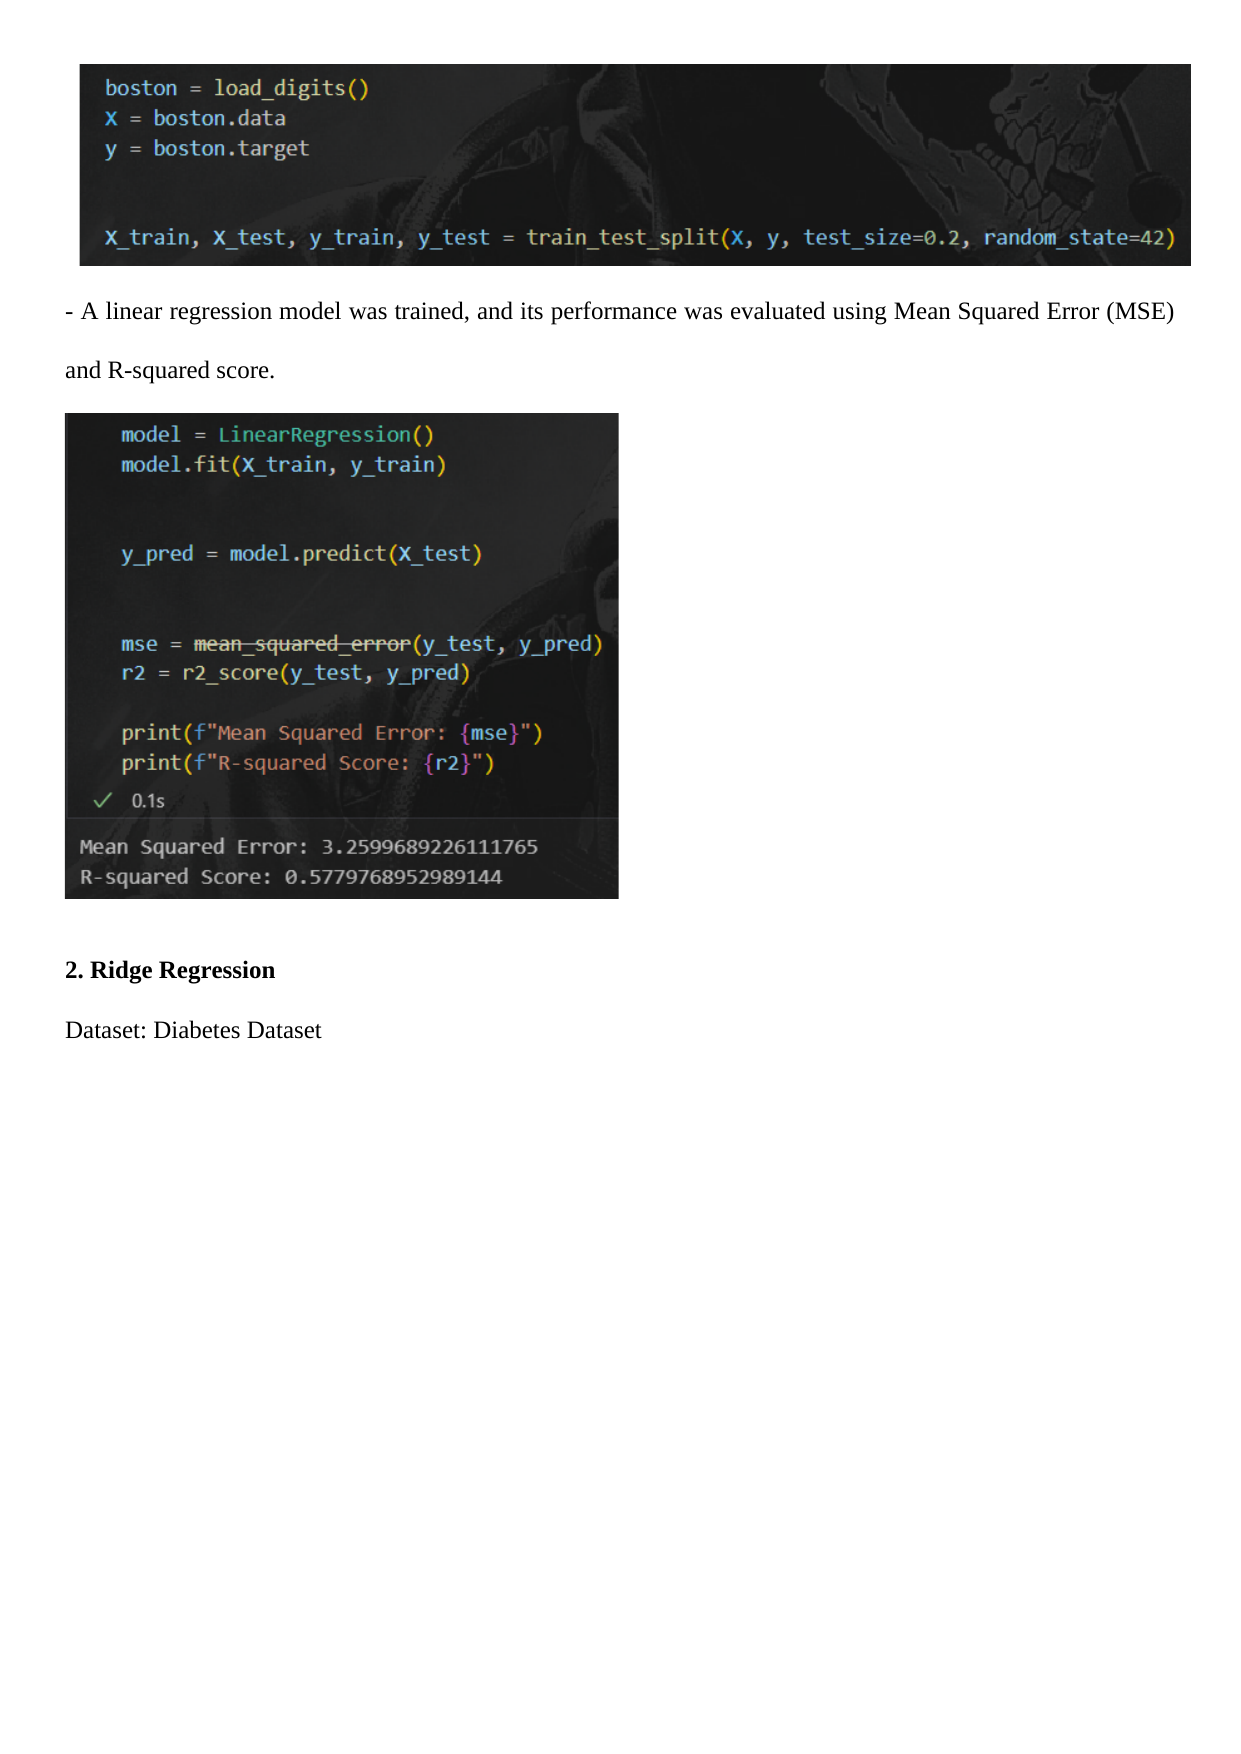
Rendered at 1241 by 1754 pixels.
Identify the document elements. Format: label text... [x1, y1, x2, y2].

text Dataset: Diabetes Dataset [65, 1015, 1186, 1043]
picture [64, 413, 619, 899]
subtitle Ridge Regression [65, 956, 1186, 984]
picture [79, 64, 1191, 266]
list A linear regression model was trained, and its performance was evaluated using Mean Squared Error (MSE) and R-squared score. [65, 296, 1175, 383]
